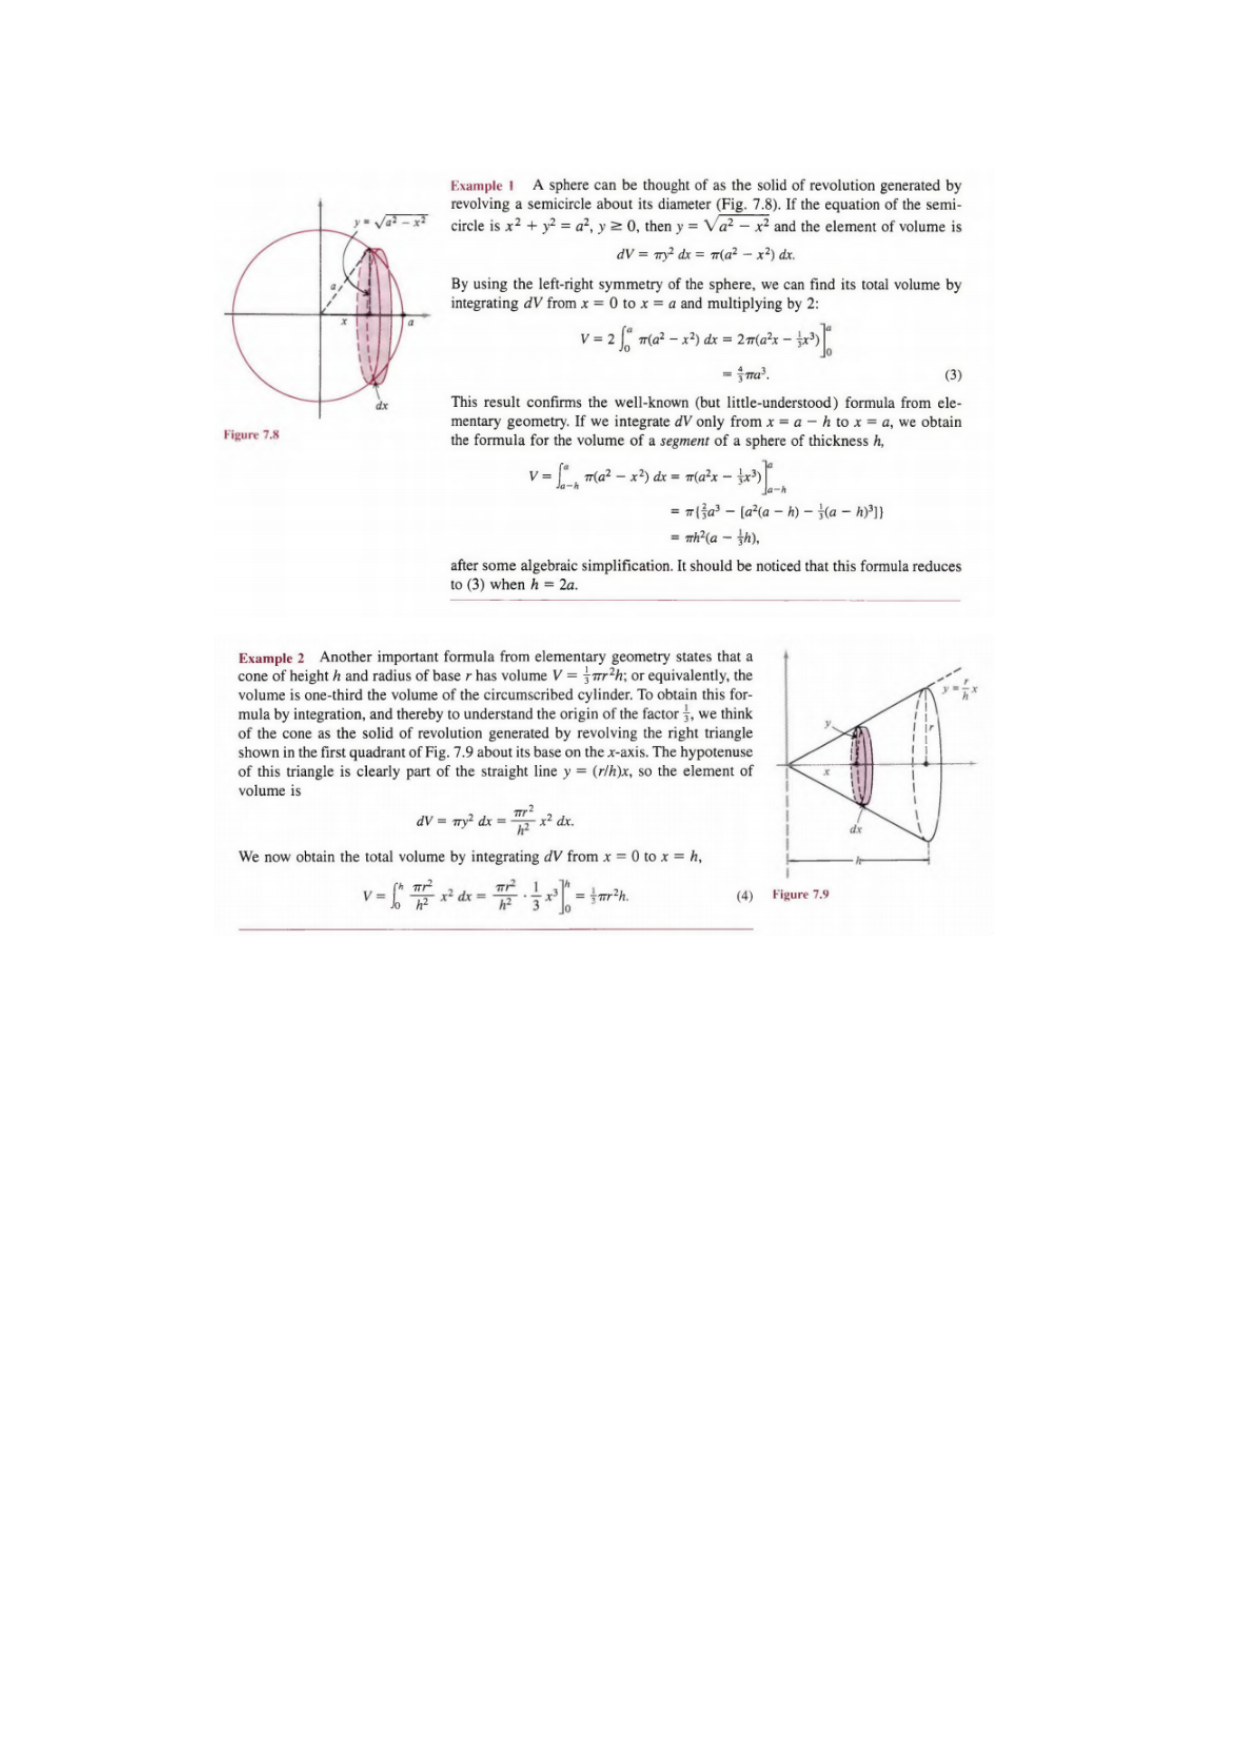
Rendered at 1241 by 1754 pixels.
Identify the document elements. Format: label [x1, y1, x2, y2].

picture [187, 152, 1053, 942]
